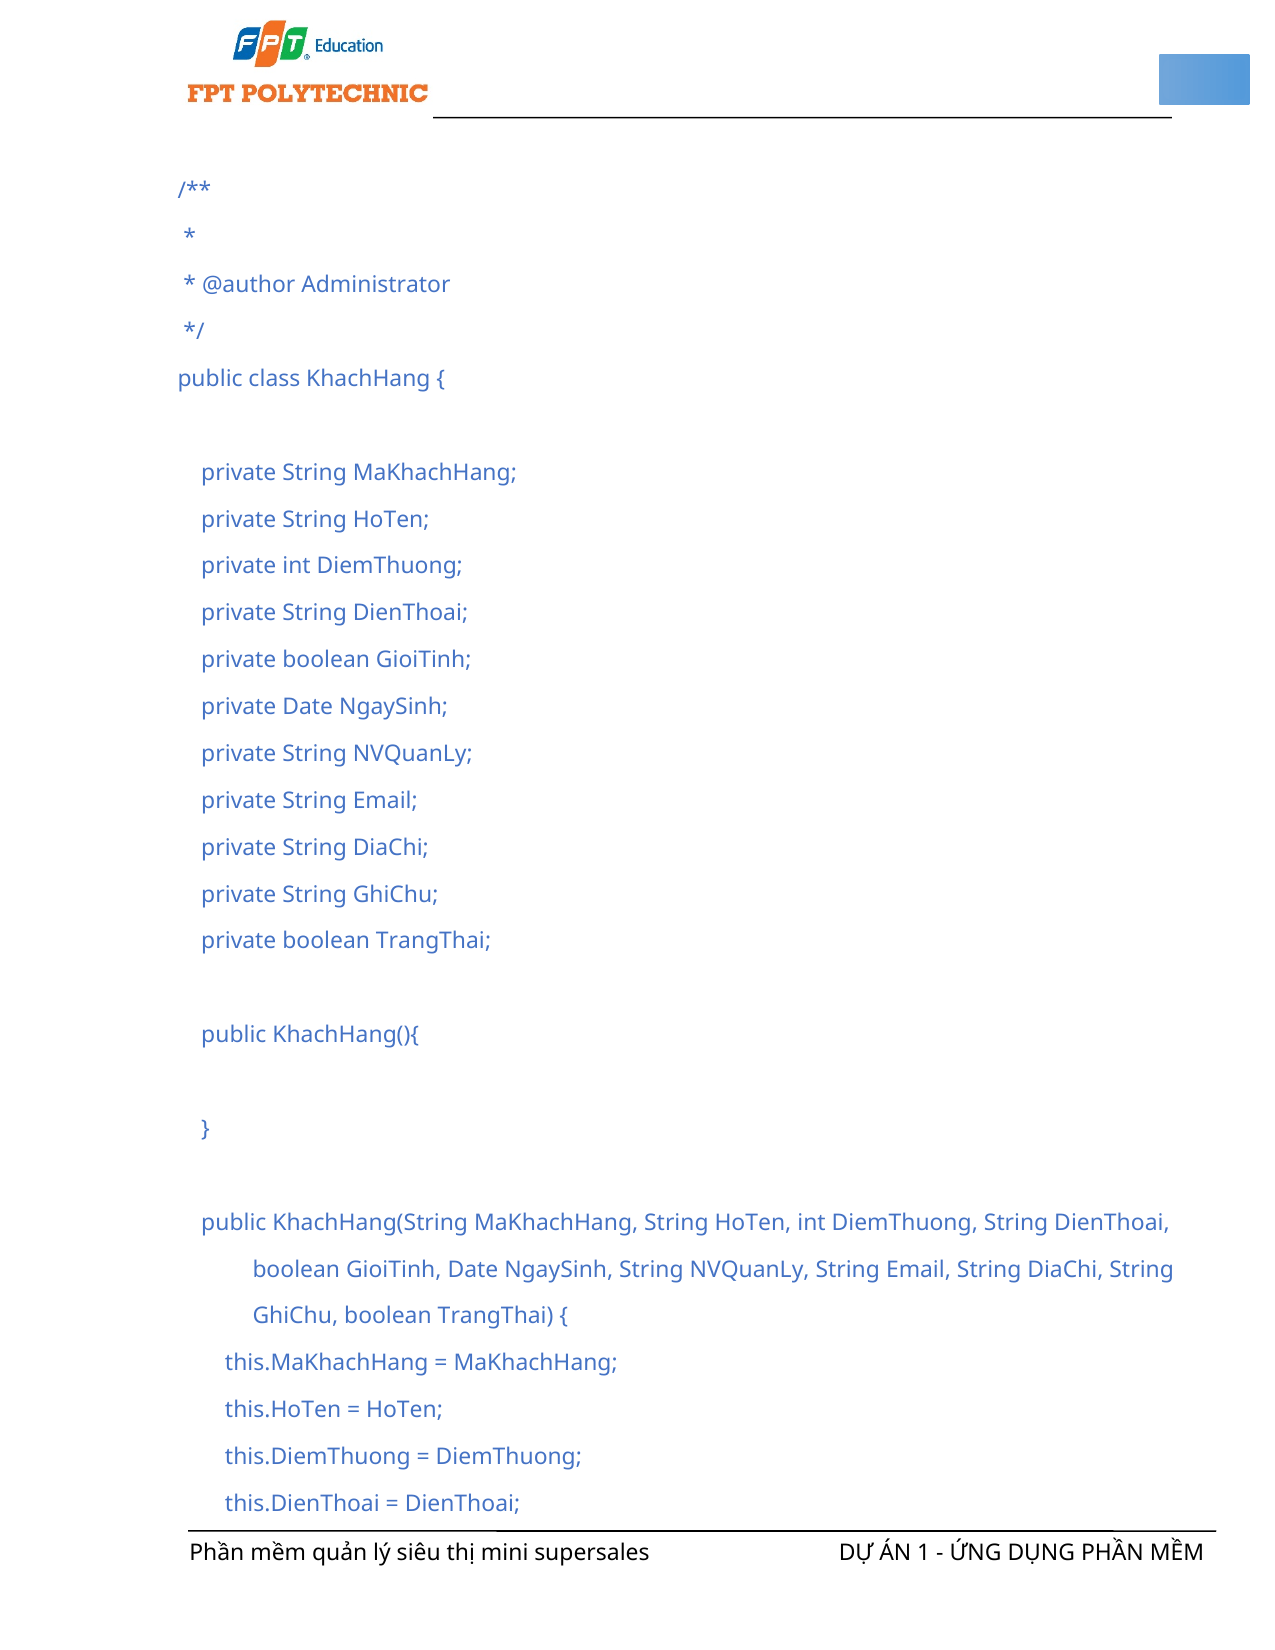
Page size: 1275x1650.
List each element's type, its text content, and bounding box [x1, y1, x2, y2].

text this.MaKhachHang = MaKhachHang; [177, 1346, 1216, 1377]
text } [177, 1112, 1216, 1143]
text public KhachHang(){ [177, 1018, 1216, 1049]
text private int DiemThuong; [177, 549, 1216, 581]
text private boolean TrangThai; [177, 924, 1216, 956]
text * @author Administrator [177, 268, 1216, 299]
text this.HoTen = HoTen; [177, 1393, 1216, 1424]
text private String NVQuanLy; [177, 737, 1216, 768]
text public KhachHang(String MaKhachHang, String HoTen, int DiemThuong, String DienThoai, boolean GioiTinh, Date NgaySinh, String NVQuanLy, String Email, String DiaChi, String GhiChu, boolean TrangThai) { [177, 1206, 1216, 1331]
text private String HoTen; [177, 502, 1216, 534]
text private String MaKhachHang; [177, 456, 1216, 487]
text this.DienThoai = DienThoai; [177, 1487, 1216, 1518]
text private String DienThoai; [177, 596, 1216, 627]
text this.DiemThuong = DiemThuong; [177, 1440, 1216, 1471]
text public class KhachHang { [177, 362, 1216, 393]
text private String DiaChi; [177, 831, 1216, 862]
text * [177, 221, 1216, 252]
text /** [177, 174, 1216, 206]
text private String GhiChu; [177, 877, 1216, 909]
text private String Email; [177, 784, 1216, 815]
text */ [177, 315, 1216, 346]
text private boolean GioiTinh; [177, 643, 1216, 674]
picture [179, 8, 433, 118]
text private Date NgaySinh; [177, 690, 1216, 721]
